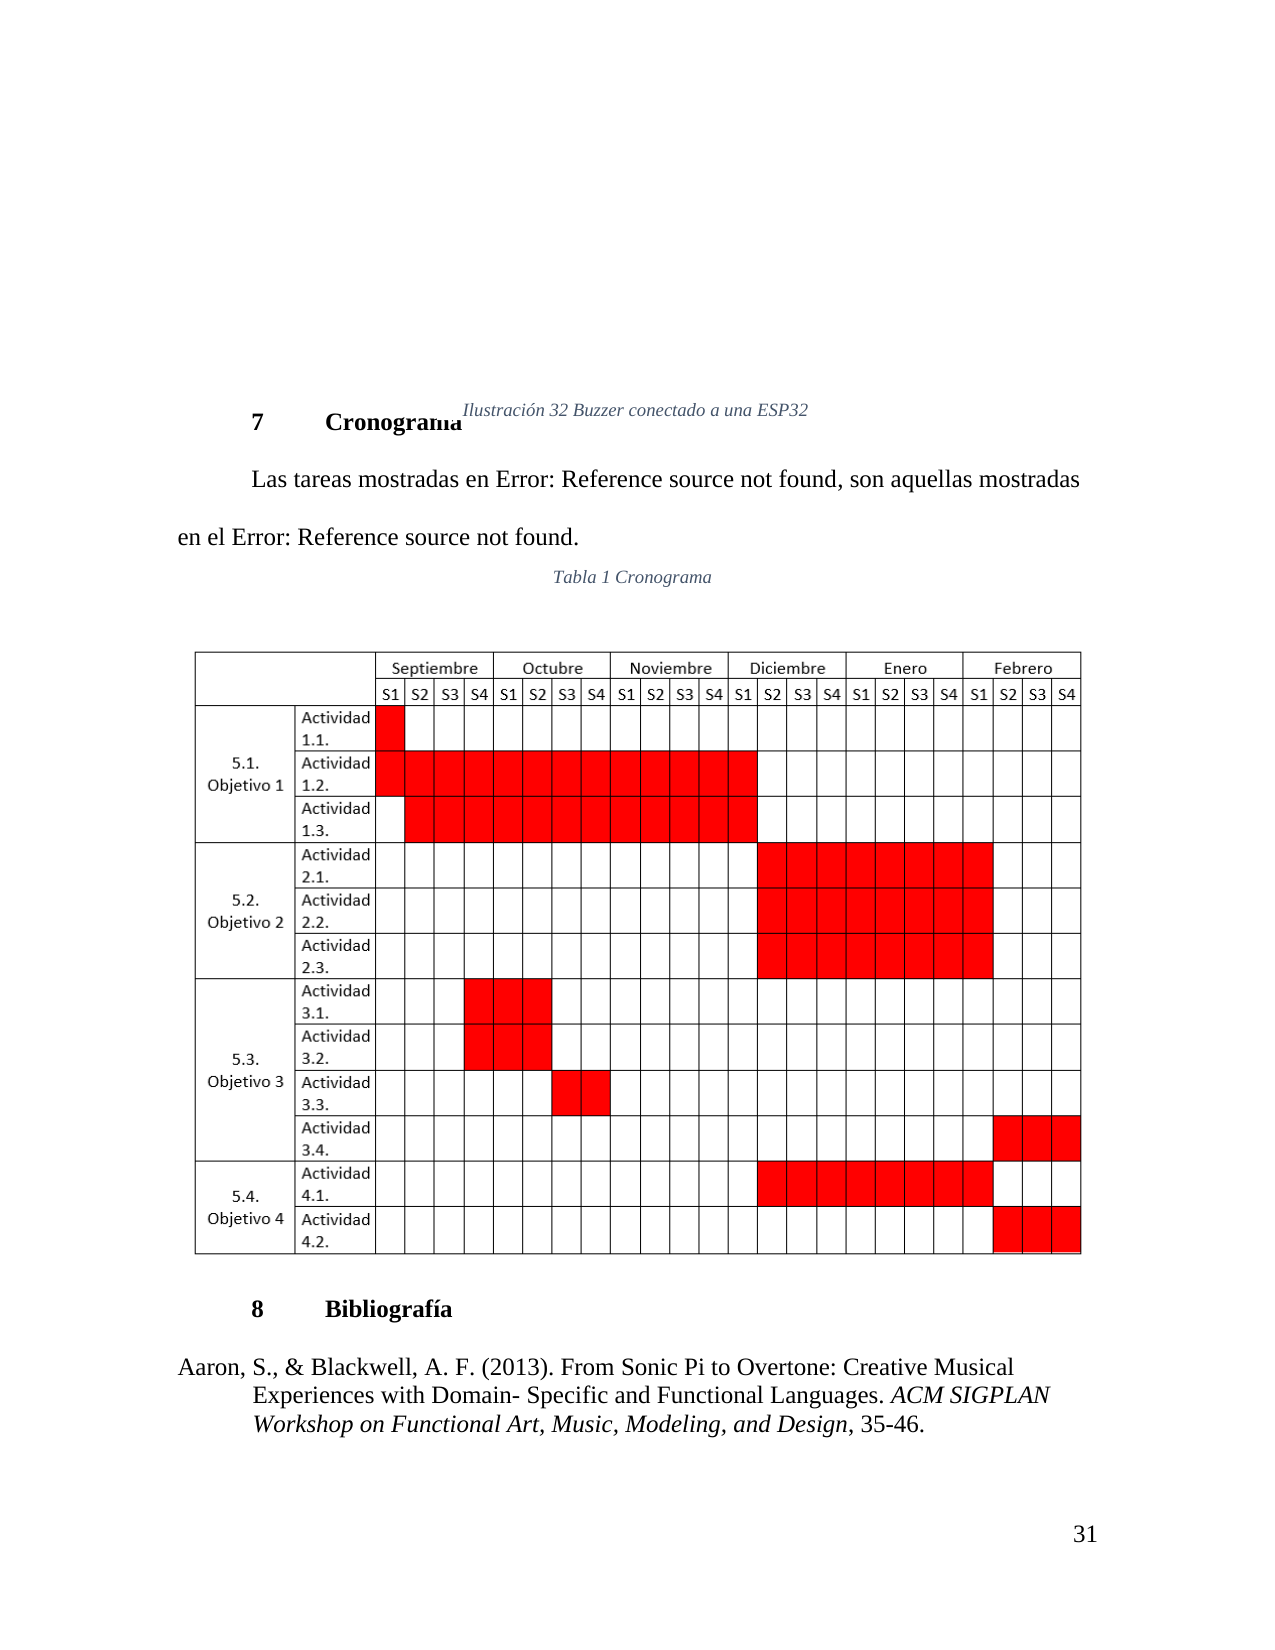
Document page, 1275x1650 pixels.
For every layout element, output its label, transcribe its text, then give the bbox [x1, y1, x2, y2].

picture [183, 651, 1098, 1268]
subtitle Cronograma [177, 407, 1098, 435]
